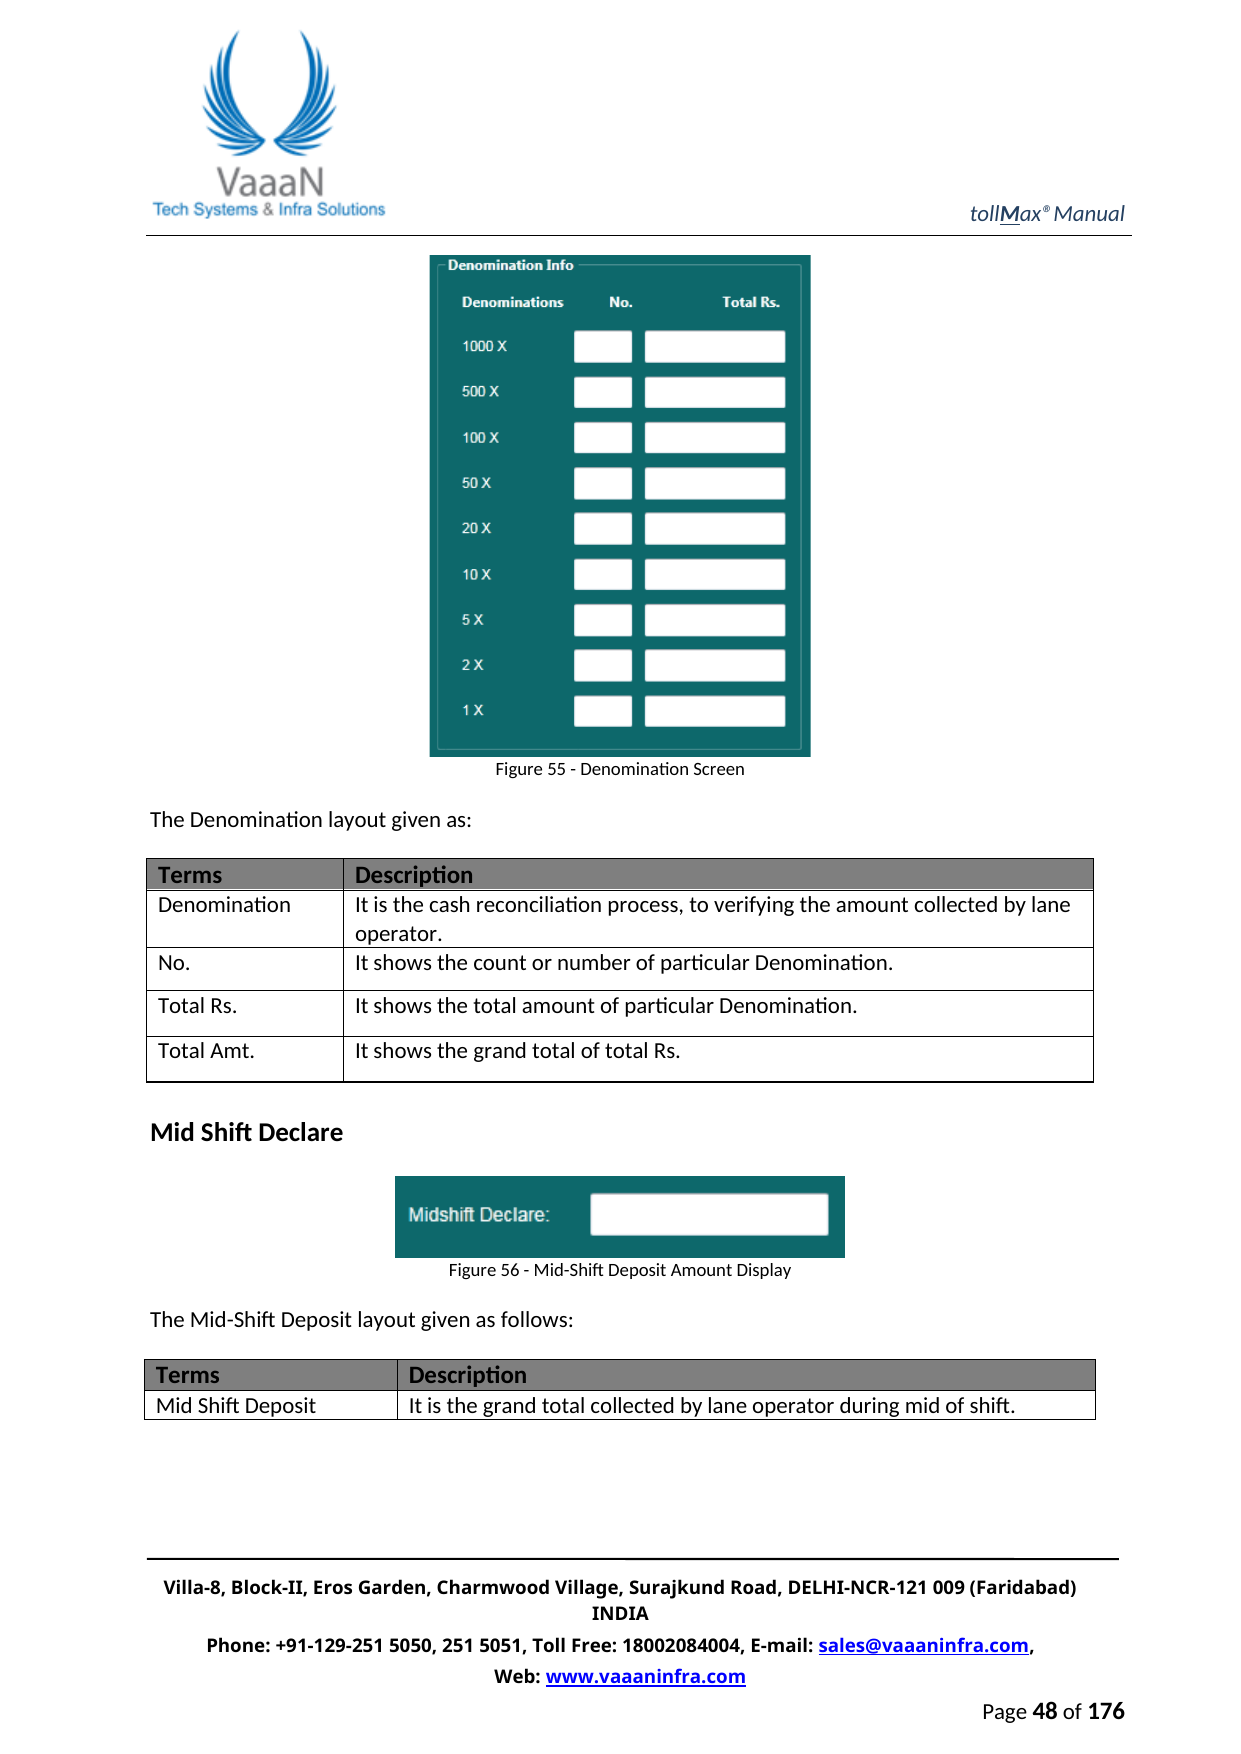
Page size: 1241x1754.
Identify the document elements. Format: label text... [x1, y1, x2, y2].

table_cell Mid Shift Deposit [145, 1391, 397, 1419]
text The Mid-Shift Deposit layout given as follows: [150, 1306, 1090, 1334]
table_header Description [398, 1360, 1095, 1390]
table_header Terms [147, 859, 343, 889]
table_cell It is the grand total collected by lane operator during mid of shift. [398, 1391, 1095, 1419]
table_cell No. [147, 948, 343, 990]
table_header Terms [145, 1360, 397, 1390]
table_cell It shows the total amount of particular Denomination. [344, 991, 1093, 1036]
text Figure 56 - Mid-Shift Deposit Amount Display [150, 1258, 1090, 1281]
table_header Description [344, 859, 1093, 889]
table_cell Denomination [147, 891, 343, 947]
table_cell Total Rs. [147, 991, 343, 1036]
table_cell It shows the count or number of particular Denomination. [344, 948, 1093, 990]
table_cell It is the cash reconciliation process, to verifying the amount collected by lane operator. [344, 891, 1093, 947]
picture [429, 255, 811, 757]
picture [395, 1176, 845, 1258]
text Figure 55 - Denomination Screen [150, 757, 1090, 780]
text The Denomination layout given as: [150, 805, 1090, 833]
text Mid Shift Declare [150, 1115, 1090, 1148]
table_cell Total Amt. [147, 1037, 343, 1081]
table_cell It shows the grand total of total Rs. [344, 1037, 1093, 1081]
picture [150, 28, 389, 222]
